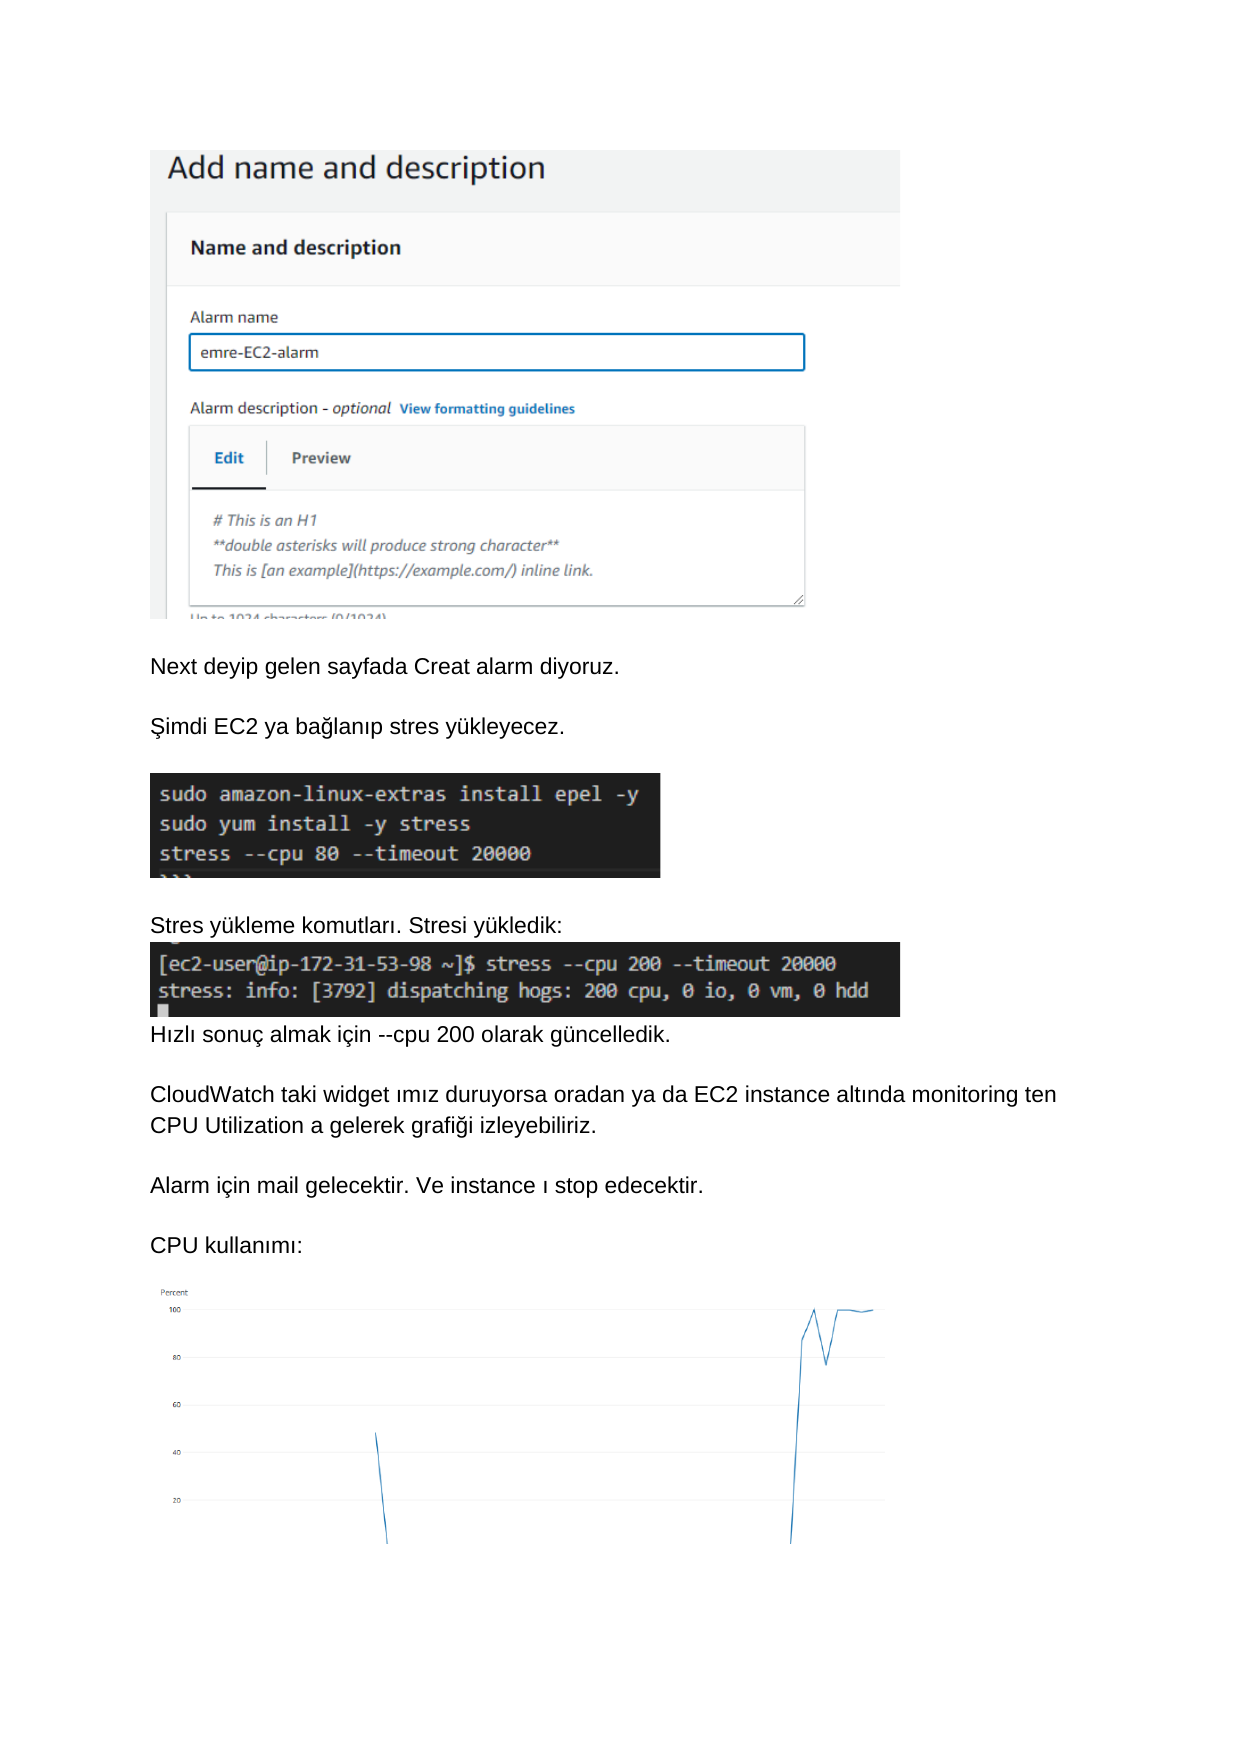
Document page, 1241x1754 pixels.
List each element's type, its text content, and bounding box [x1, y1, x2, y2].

picture [150, 942, 901, 1017]
text Stres yükleme komutları. Stresi yükledik: [150, 912, 1090, 938]
picture [150, 773, 661, 878]
text CPU kullanımı: [150, 1232, 1090, 1259]
picture [150, 1262, 901, 1544]
text Hızlı sonuç almak için --cpu 200 olarak güncelledik. [150, 1021, 1090, 1047]
text CloudWatch taki widget ımız duruyorsa oradan ya da EC2 instance altında monitoring ten CPU Utilization a gelerek grafiği izleyebiliriz. [150, 1081, 1090, 1138]
picture [150, 150, 901, 619]
text Şimdi EC2 ya bağlanıp stres yükleyecez. [150, 713, 1090, 739]
text Alarm için mail gelecektir. Ve instance ı stop edecektir. [150, 1172, 1090, 1198]
text Next deyip gelen sayfada Creat alarm diyoruz. [150, 653, 1090, 679]
